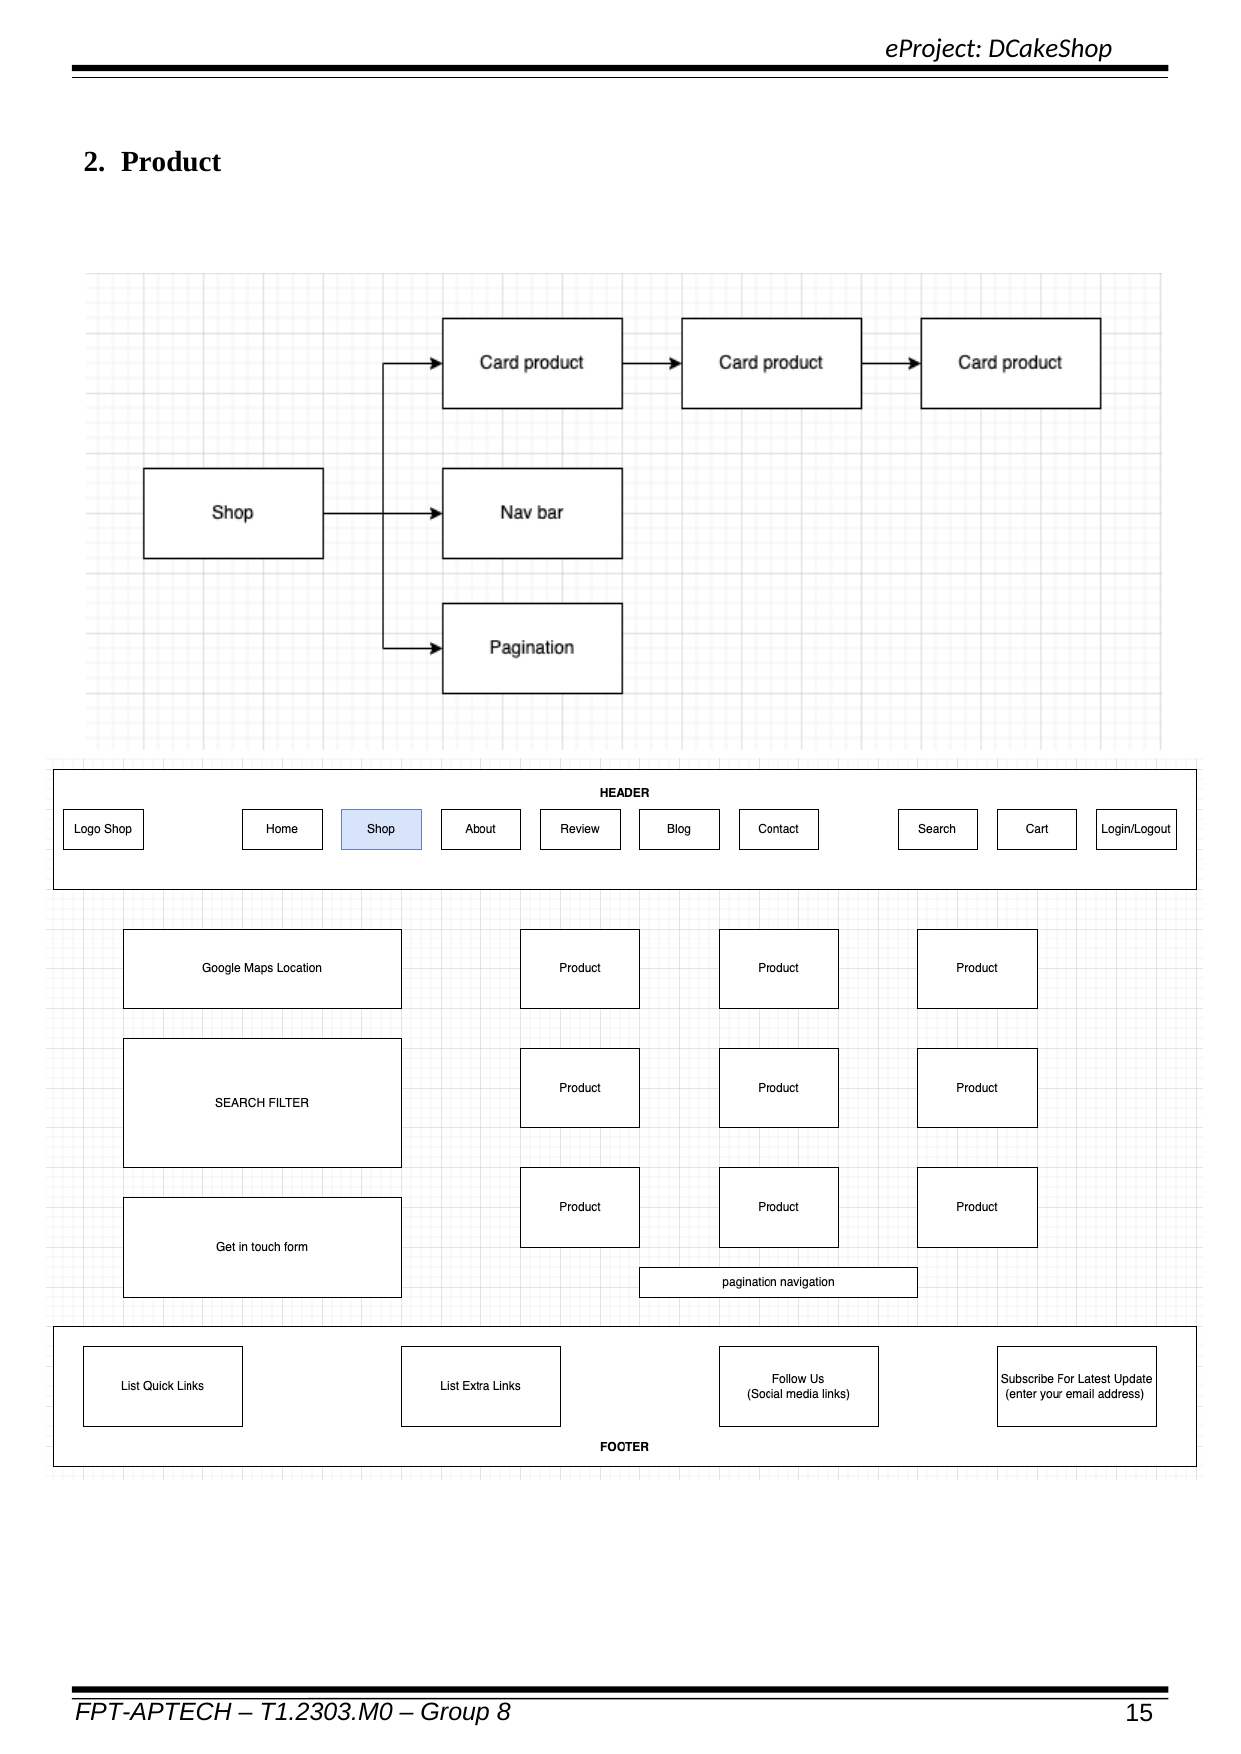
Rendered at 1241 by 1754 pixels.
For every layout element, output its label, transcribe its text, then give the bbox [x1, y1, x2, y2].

list Product [83, 144, 1203, 178]
picture [86, 273, 1163, 750]
picture [45, 758, 1204, 1480]
